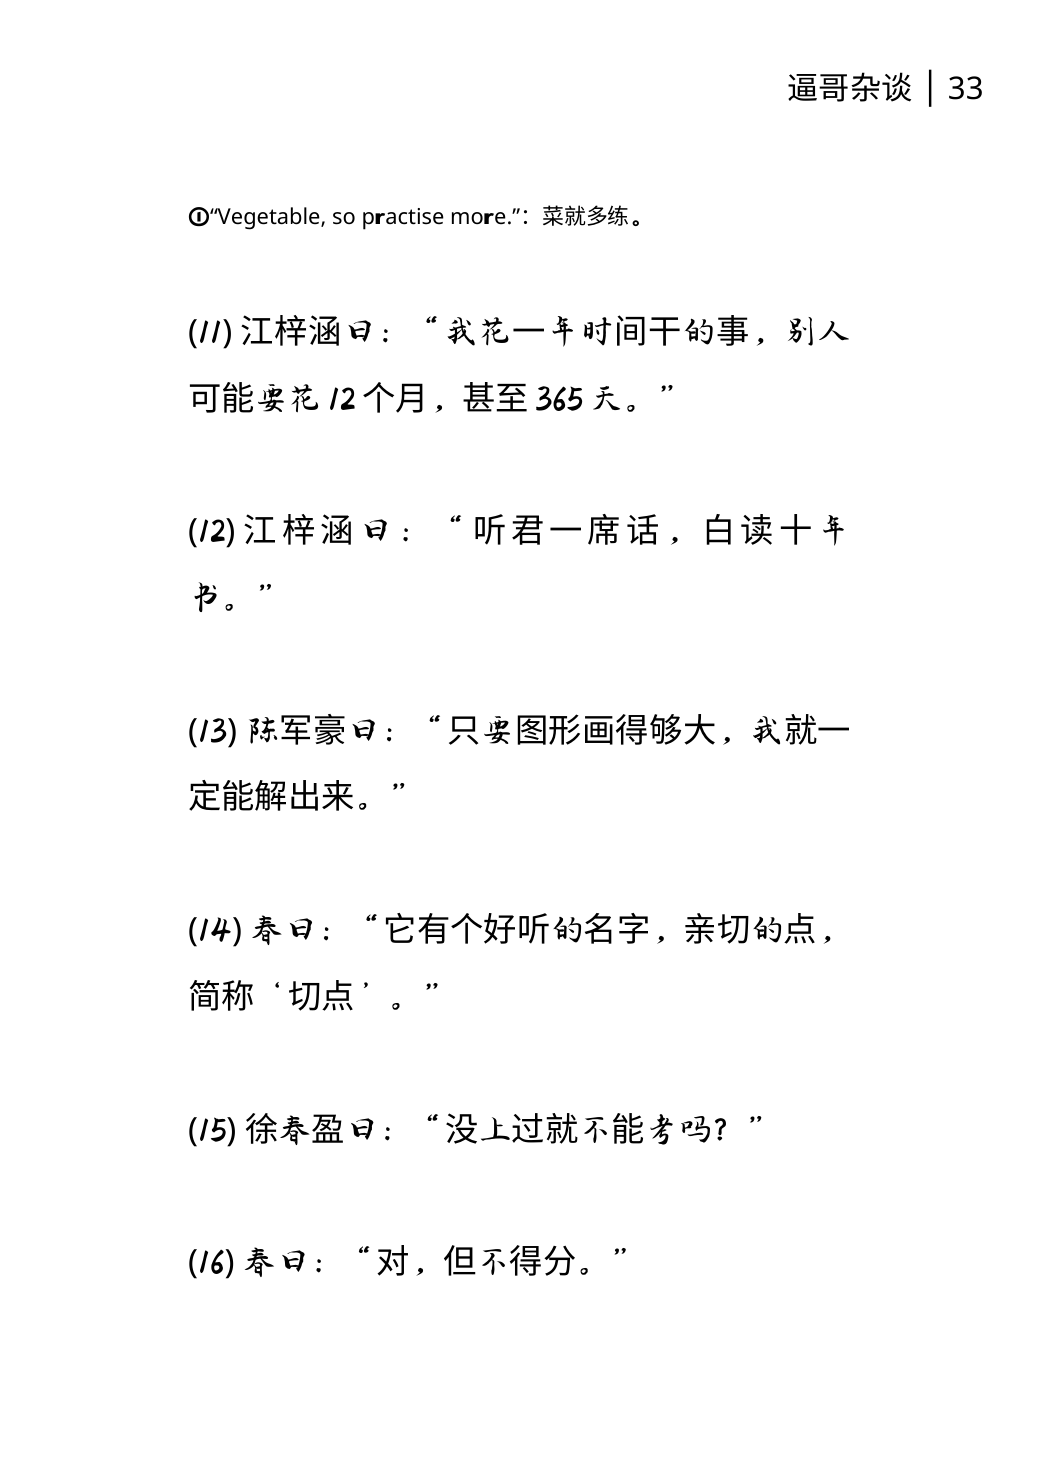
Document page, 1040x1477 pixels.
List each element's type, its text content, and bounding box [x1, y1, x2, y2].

list 陈军豪曰：“只要图形画得够大，我就一定能解出来。” [188, 698, 852, 831]
list 春曰：“对，但不得分。” [188, 1230, 852, 1296]
list 徐春盈曰：“没上过就不能考吗？” [188, 1097, 852, 1163]
text ①“Vegetable, so practise more.”：菜就多练。 [188, 200, 852, 233]
list 江梓涵曰：“我花一年时间干的事，别人可能要花12个月，甚至365天。” [188, 299, 852, 432]
list 春曰：“它有个好听的名字，亲切的点，简称‘切点’。” [188, 897, 852, 1030]
list 江梓涵曰：“听君一席话，白读十年书。” [188, 499, 852, 632]
